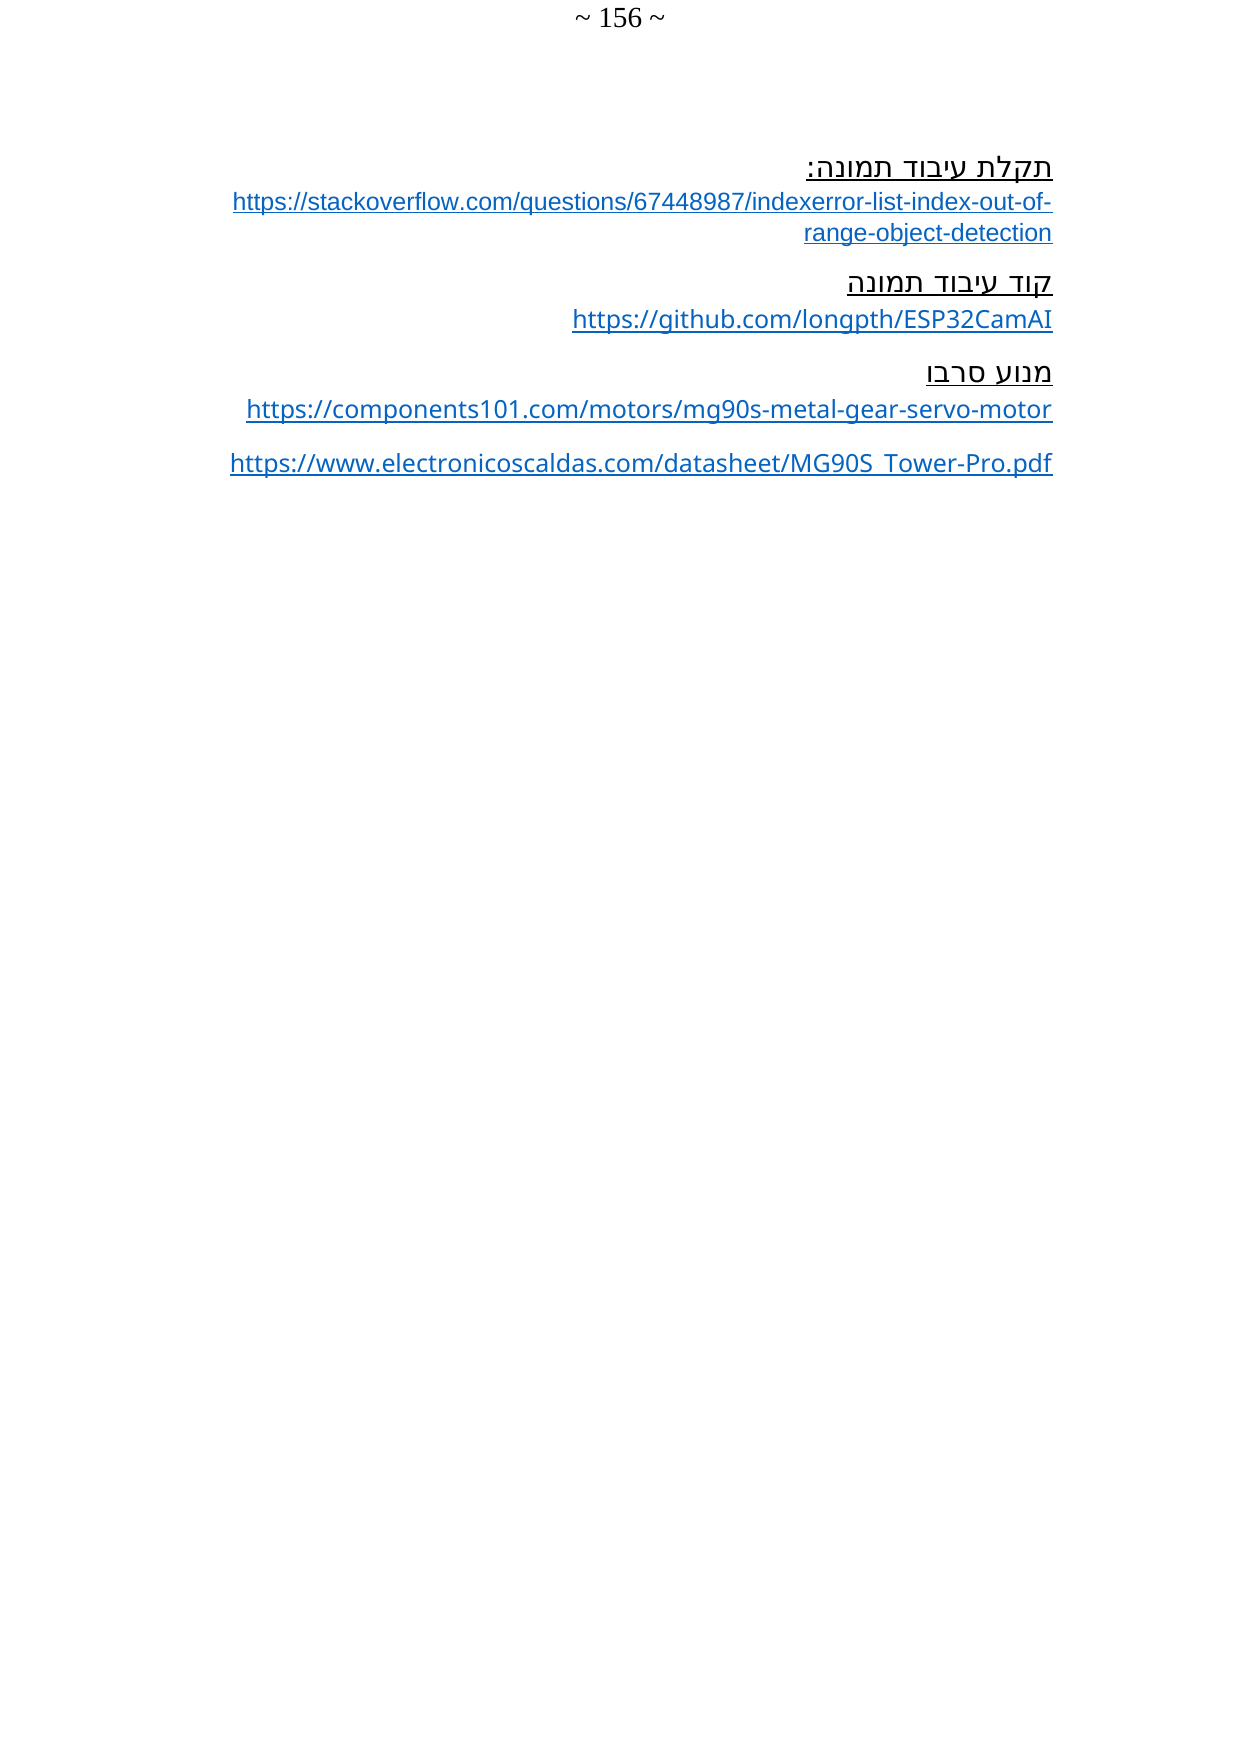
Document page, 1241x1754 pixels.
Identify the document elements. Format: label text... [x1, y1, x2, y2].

subtitle קוד עיבוד תמונה [187, 265, 1053, 299]
subtitle תקלת עיבוד תמונה: [187, 150, 1053, 184]
text https://components101.com/motors/mg90s-metal-gear-servo-motor [187, 392, 1053, 426]
text https://stackoverflow.com/questions/67448987/indexerror-list-index-out-of-range-object-detection [187, 187, 1053, 246]
text https://www.electronicoscaldas.com/datasheet/MG90S_Tower-Pro.pdf [187, 446, 1053, 480]
text https://github.com/longpth/ESP32CamAI [187, 302, 1053, 336]
subtitle מנוע סרבו [187, 356, 1053, 389]
